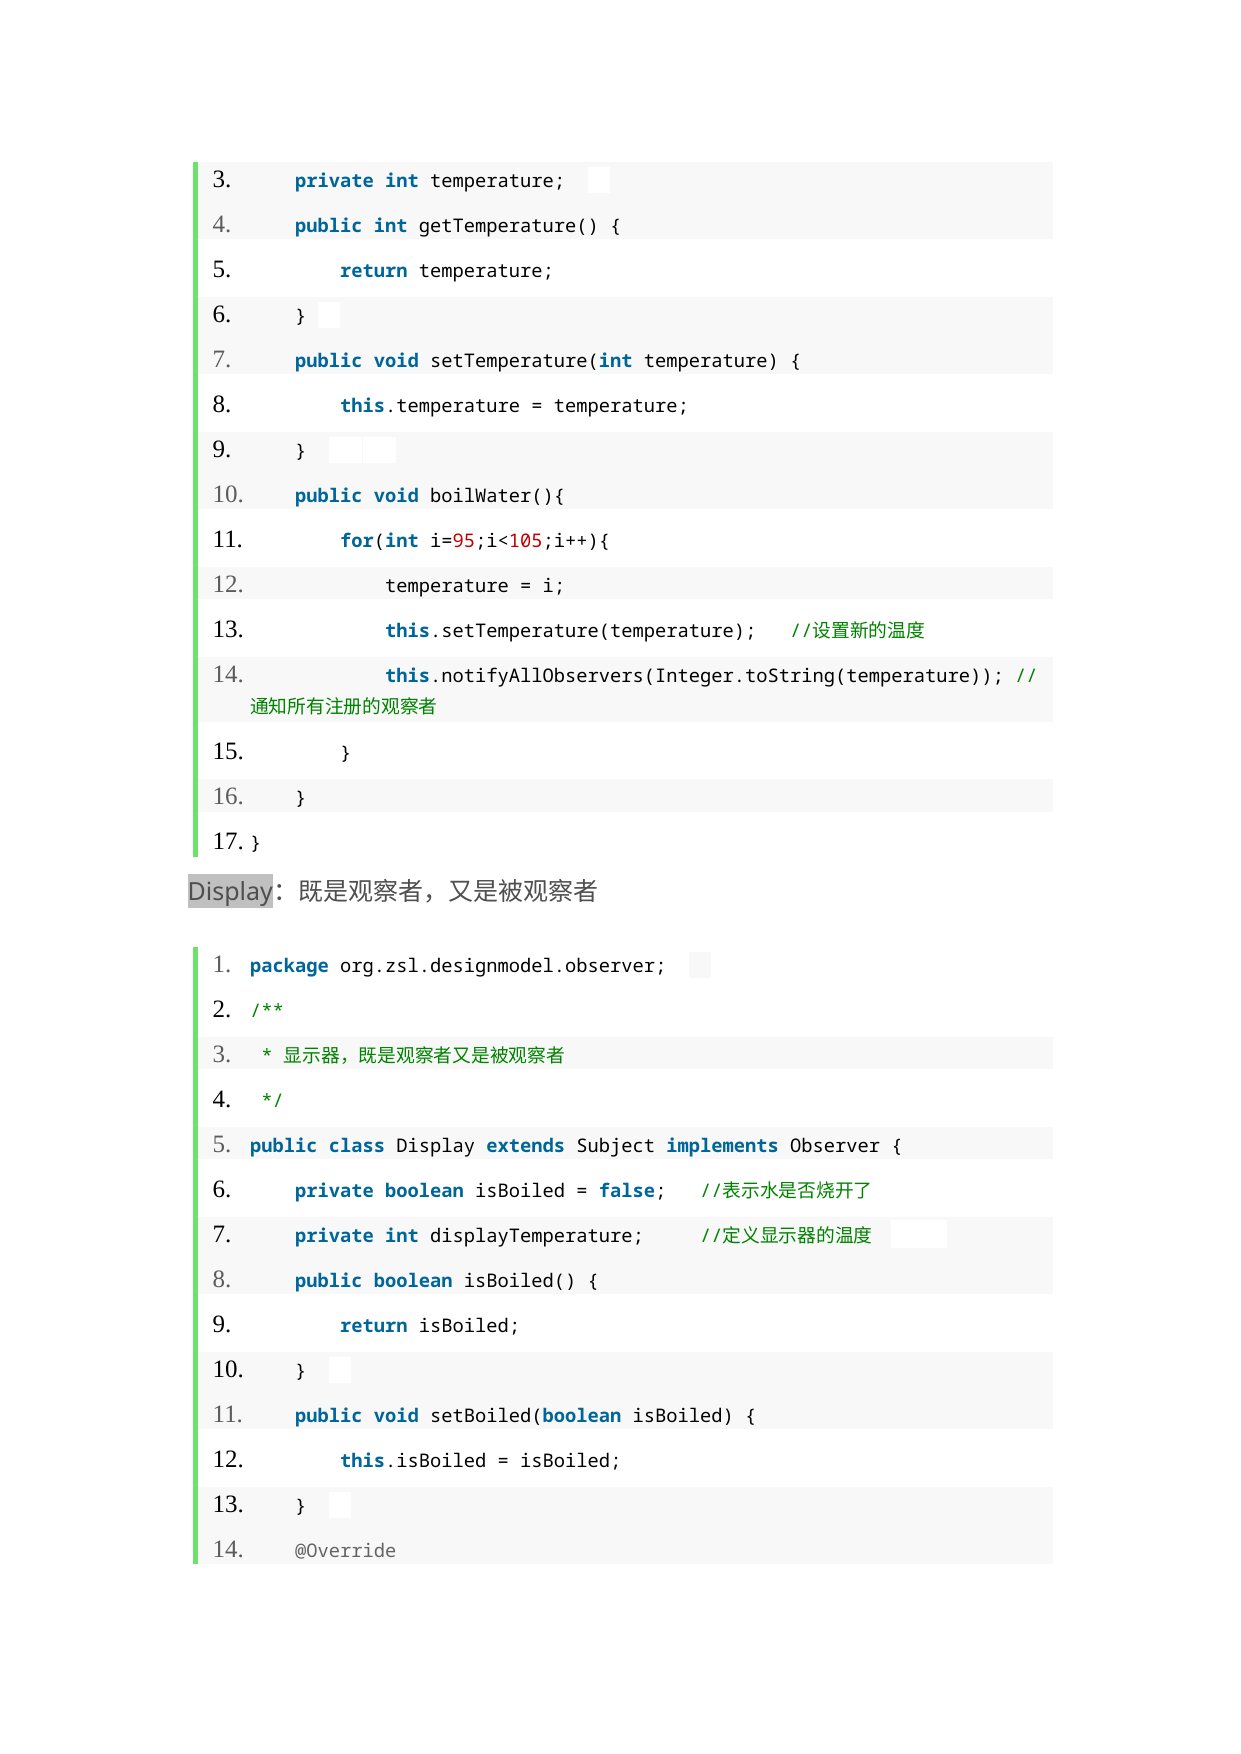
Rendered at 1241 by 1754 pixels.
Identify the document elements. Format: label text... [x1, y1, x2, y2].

list this.isBoiled = isBoiled; [198, 1442, 1053, 1474]
list this.notifyAllObservers(Integer.toString(temperature)); //通知所有注册的观察者 [198, 657, 1053, 722]
list } [198, 1352, 1053, 1384]
list public class Display extends Subject implements Observer { [198, 1127, 1053, 1159]
list } [198, 432, 1053, 464]
list public void setTemperature(int temperature) { [198, 342, 1053, 374]
list return temperature; [198, 252, 1053, 284]
list } [198, 779, 1053, 812]
list public int getTemperature() { [198, 207, 1053, 239]
list } [198, 297, 1053, 329]
list public void boilWater(){ [198, 477, 1053, 509]
list this.setTemperature(temperature); //设置新的温度 [198, 612, 1053, 644]
list */ [198, 1082, 1053, 1114]
list package org.zsl.designmodel.observer; [198, 947, 1053, 979]
list public void setBoiled(boolean isBoiled) { [198, 1397, 1053, 1429]
list @Override [198, 1532, 1053, 1564]
list private int displayTemperature; //定义显示器的温度 [198, 1217, 1053, 1249]
list return isBoiled; [198, 1307, 1053, 1339]
list for(int i=95;i<105;i++){ [198, 522, 1053, 554]
list * 显示器，既是观察者又是被观察者 [198, 1037, 1053, 1069]
text Display：既是观察者，又是被观察者 [187, 857, 1053, 922]
list private boolean isBoiled = false; //表示水是否烧开了 [198, 1172, 1053, 1204]
list temperature = i; [198, 567, 1053, 599]
list this.temperature = temperature; [198, 387, 1053, 419]
list } [198, 734, 1053, 767]
list /** [198, 992, 1053, 1024]
list private int temperature; [198, 162, 1053, 194]
list public boolean isBoiled() { [198, 1262, 1053, 1294]
list } [198, 824, 1053, 857]
list } [198, 1487, 1053, 1519]
